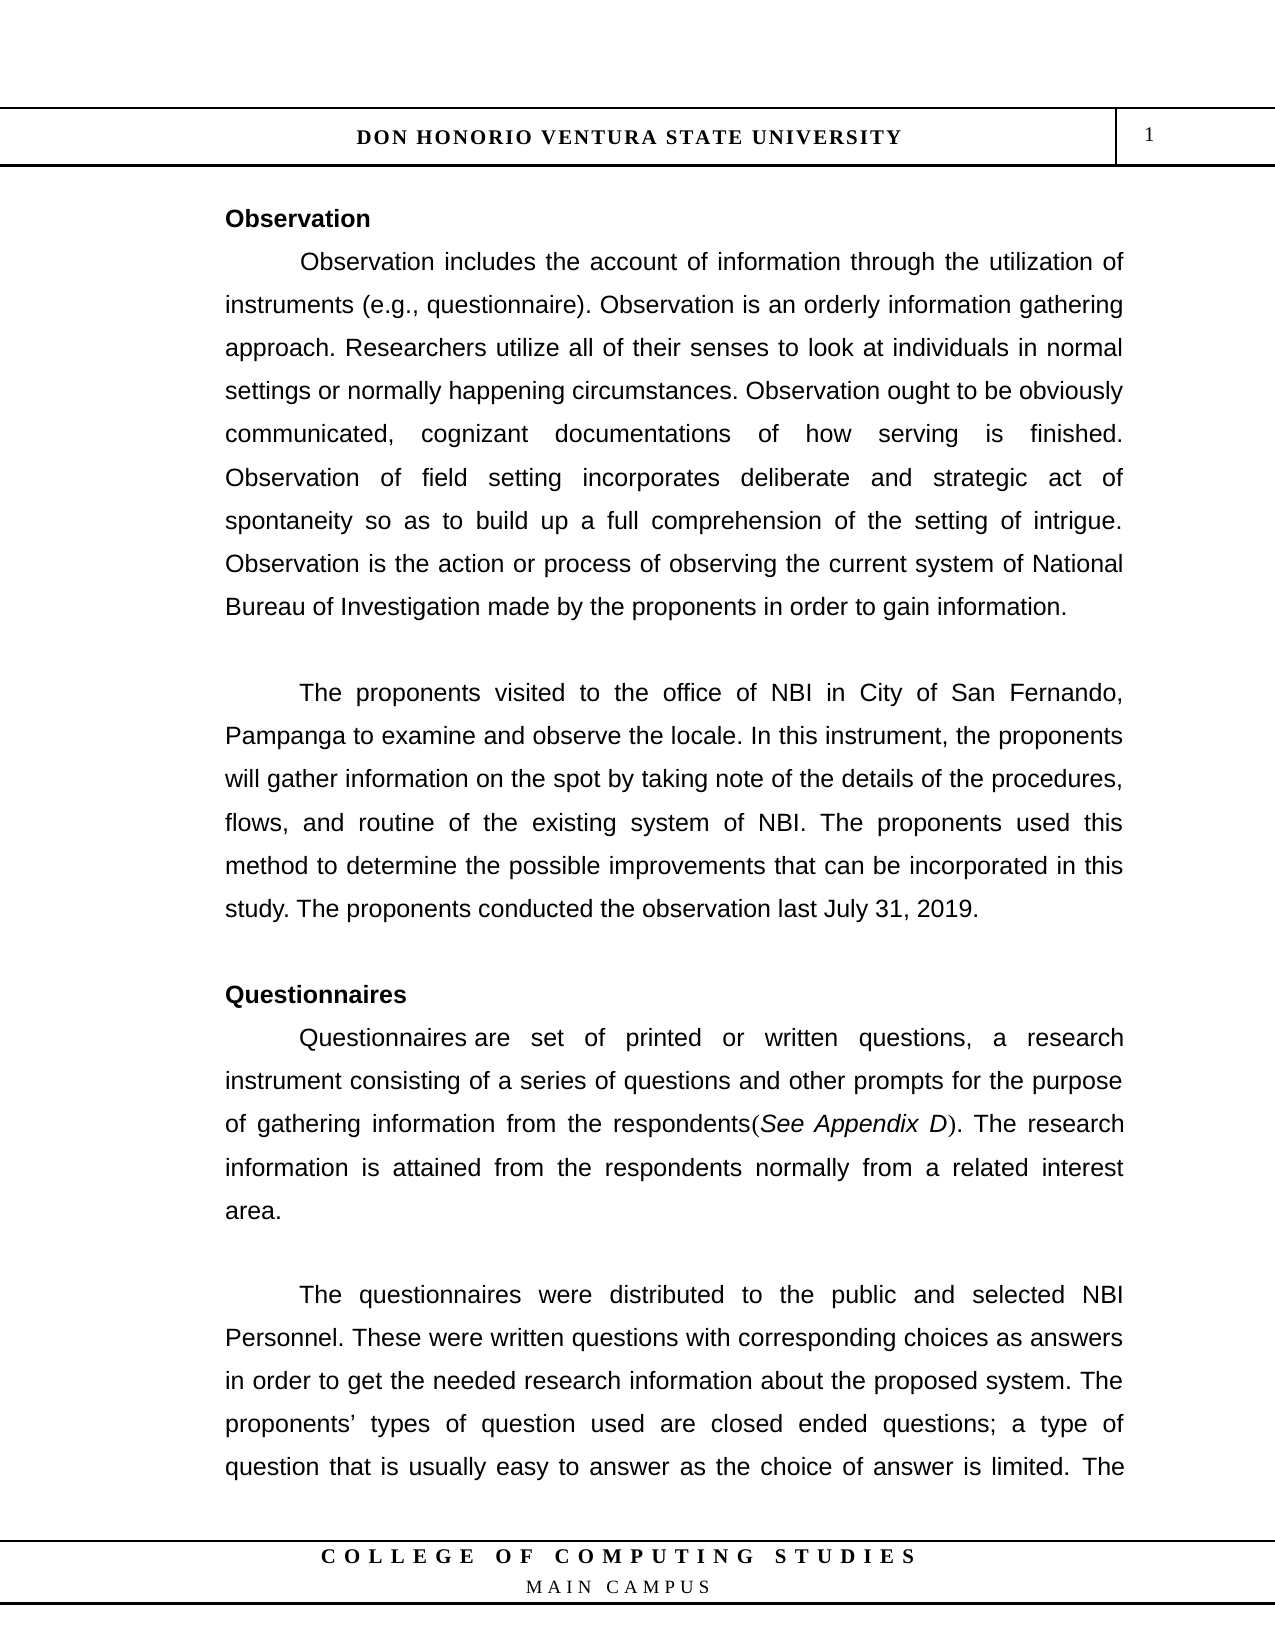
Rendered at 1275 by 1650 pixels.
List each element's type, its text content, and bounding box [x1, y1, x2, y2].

text Questionnaires are set of printed or written questions, a research instrument consisting of a series of questions and other prompts for the purpose of gathering information from the respondents(See Appendix D). The research information is attained from the respondents normally from a related interest area. [225, 1023, 1125, 1224]
text Observation [225, 204, 1125, 232]
text The proponents visited to the office of NBI in City of San Fernando, Pampanga to examine and observe the locale. In this instrument, the proponents will gather information on the spot by taking note of the details of the procedures, flows, and routine of the existing system of NBI. The proponents used this method to determine the possible improvements that can be incorporated in this study. The proponents conducted the observation last July 31, 2019. [225, 678, 1125, 922]
text Questionnaires [225, 980, 1125, 1009]
text Observation includes the account of information through the utilization of instruments (e.g., questionnaire). Observation is an orderly information gathering approach. Researchers utilize all of their senses to look at individuals in normal settings or normally happening circumstances. Observation ought to be obviously communicated, cognizant documentations of how serving is finished. Observation of field setting incorporates deliberate and strategic act of spontaneity so as to build up a full comprehension of the setting of intrigue. Observation is the action or process of observing the current system of National Bureau of Investigation made by the proponents in order to gain information. [225, 247, 1125, 621]
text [225, 1279, 1125, 1481]
